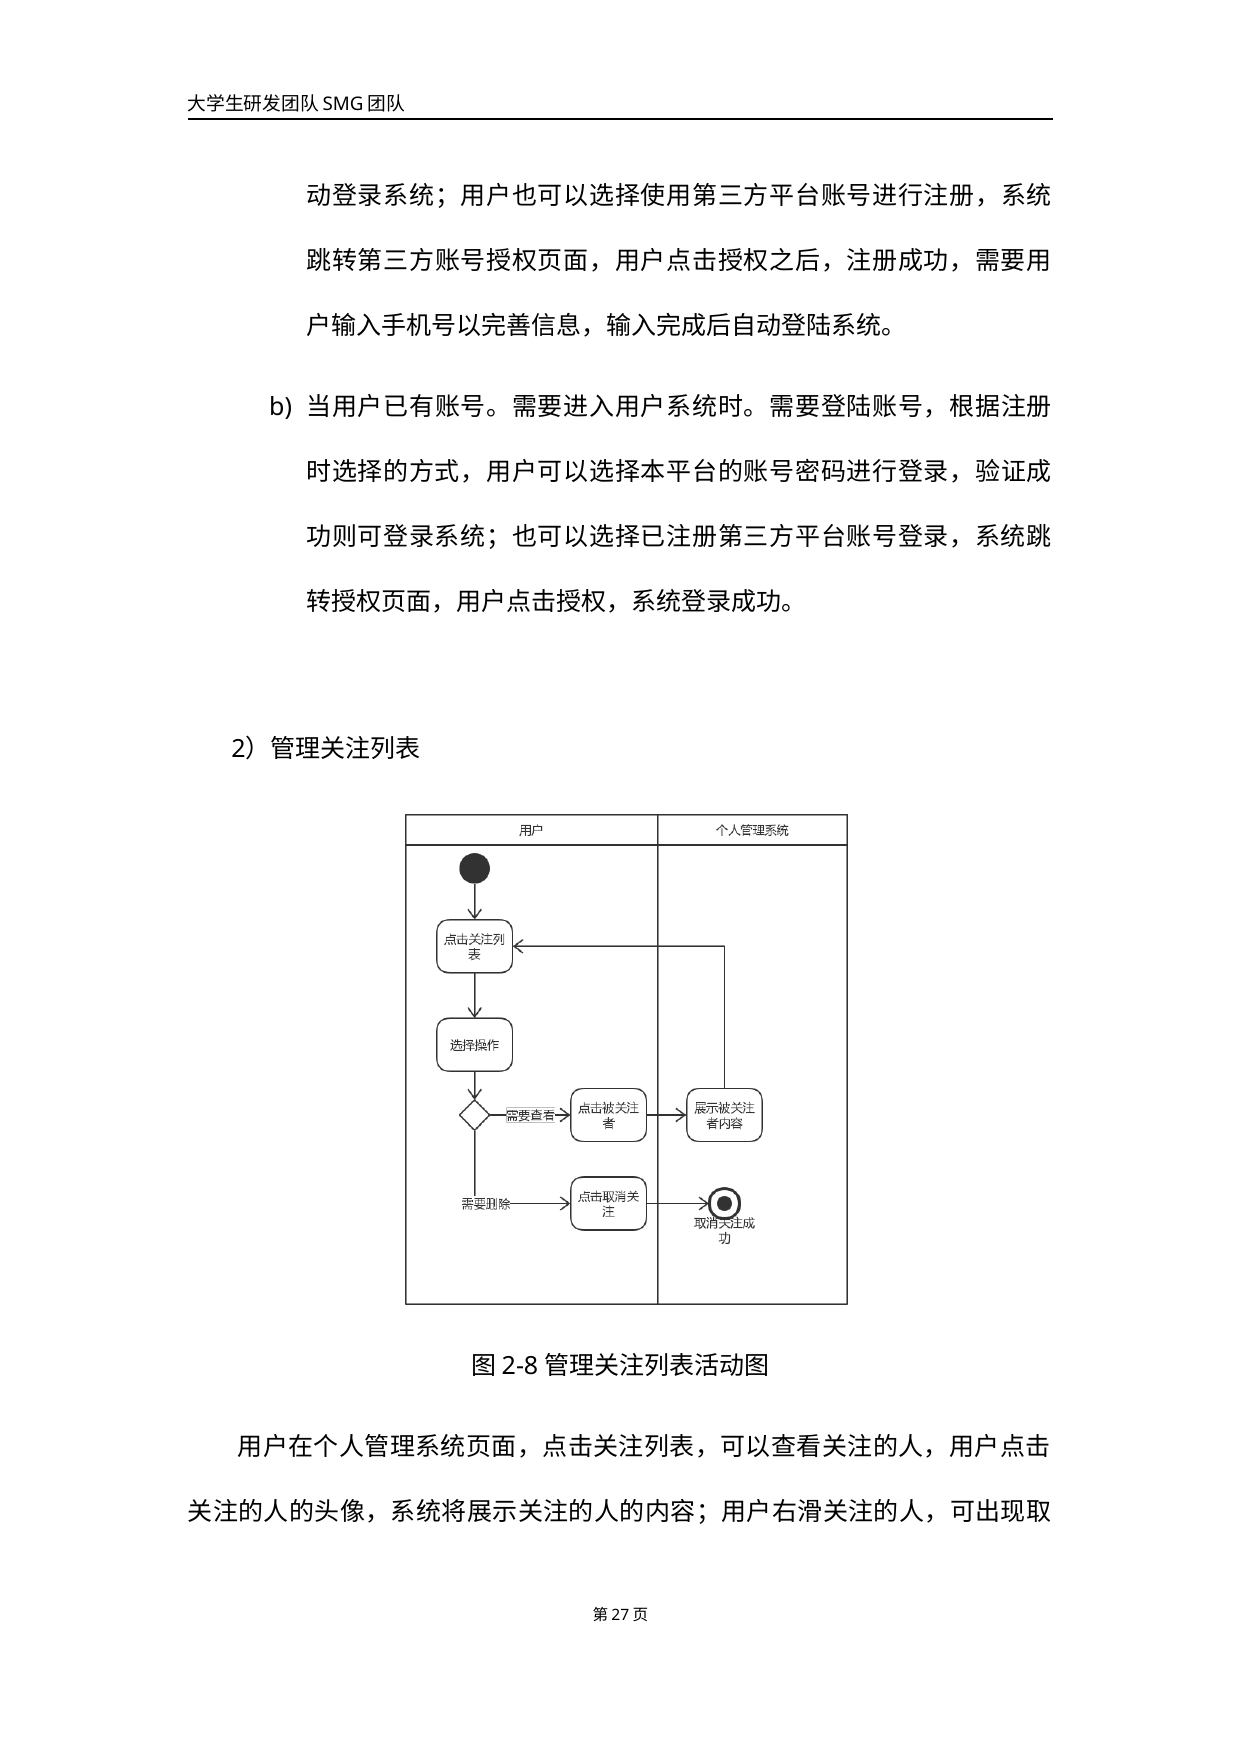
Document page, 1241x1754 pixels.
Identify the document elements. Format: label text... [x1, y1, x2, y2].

list 当用户已有账号。需要进入用户系统时。需要登陆账号，根据注册时选择的方式，用户可以选择本平台的账号密码进行登录，验证成功则可登录系统；也可以选择已注册第三方平台账号登录，系统跳转授权页面，用户点击授权，系统登录成功。 [269, 372, 1053, 632]
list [269, 161, 1053, 356]
picture [369, 778, 871, 1328]
text 2）管理关注列表 [187, 714, 1053, 779]
text 图 2-8 管理关注列表活动图 [187, 1331, 1053, 1396]
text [187, 1412, 1053, 1542]
